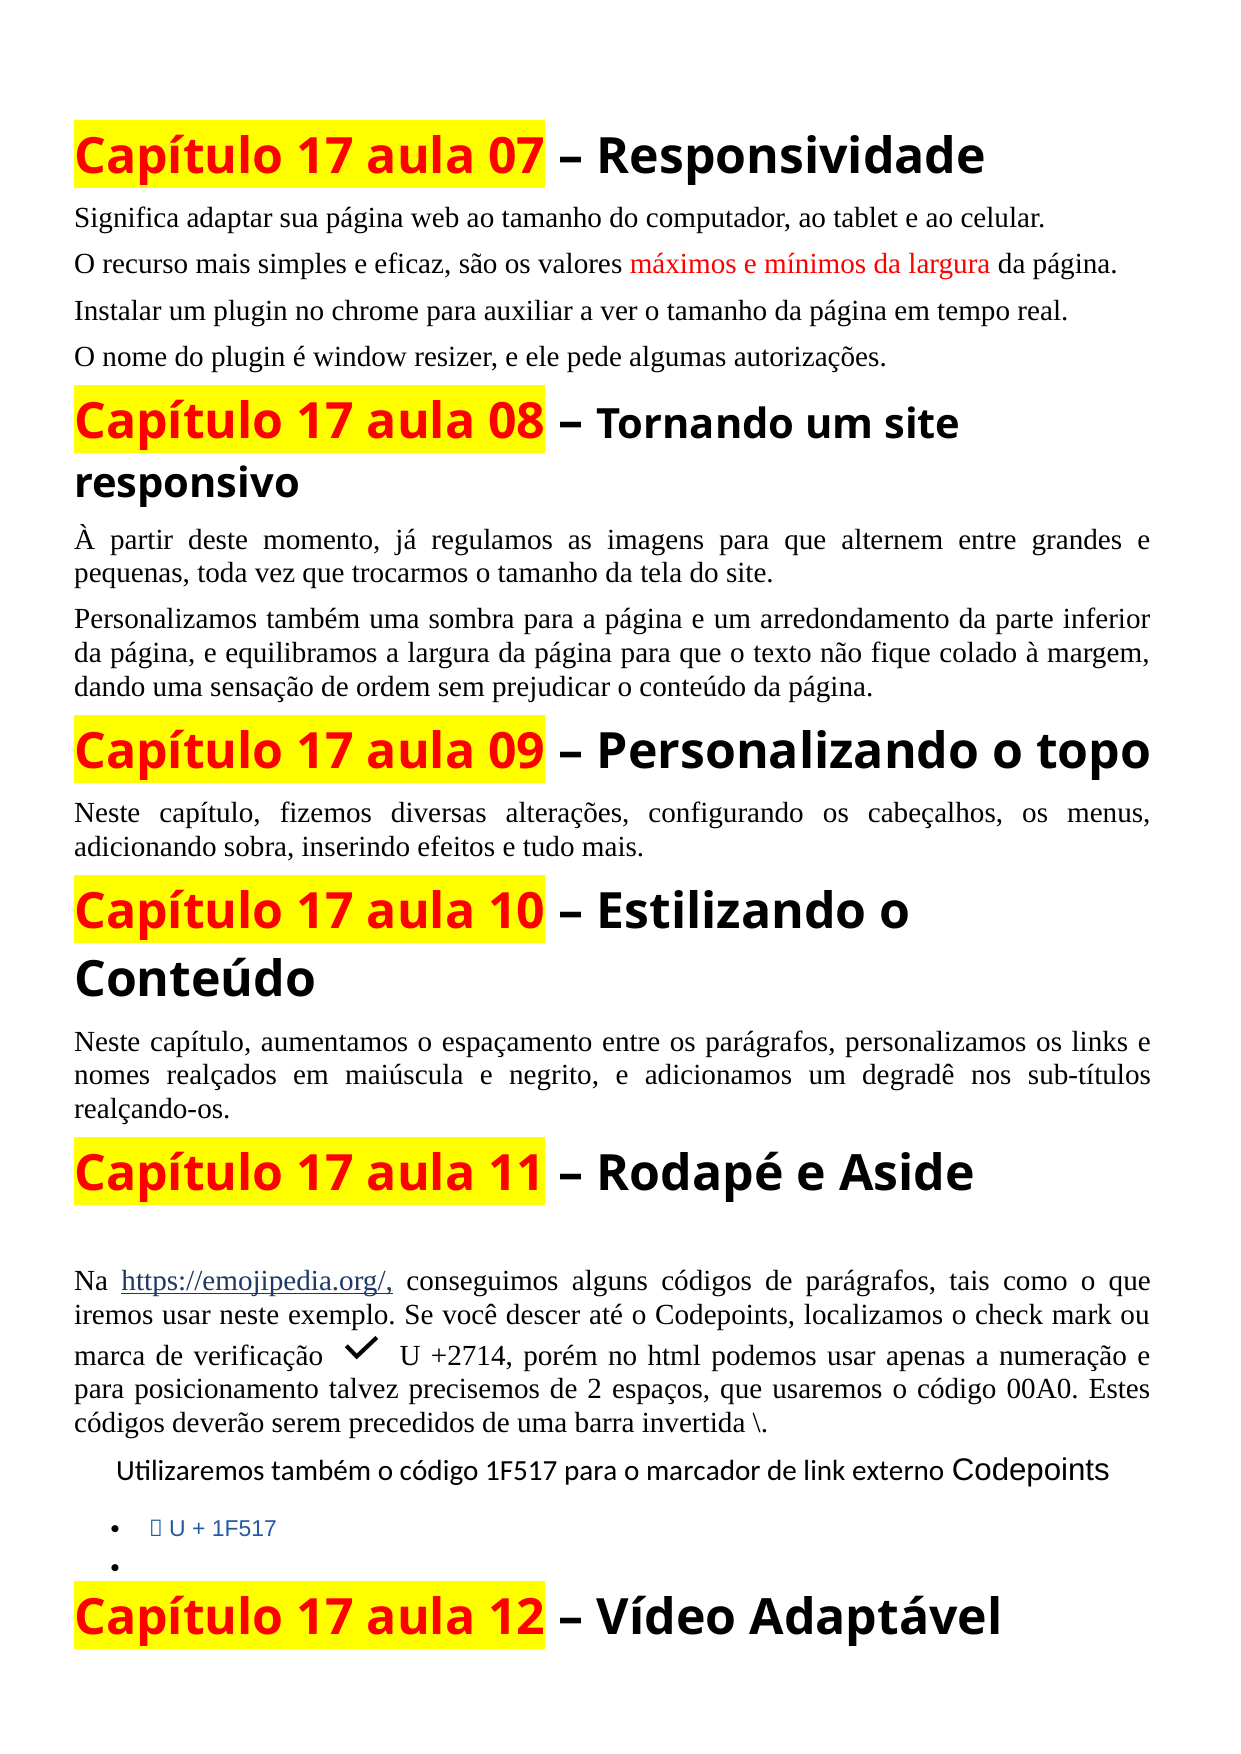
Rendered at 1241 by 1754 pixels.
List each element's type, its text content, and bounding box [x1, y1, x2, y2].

subtitle O recurso mais simples e eficaz, são os valores máximos e mínimos da largura da página. [74, 247, 1152, 280]
picture [344, 1330, 379, 1365]
subtitle Capítulo 17 aula 07 – Responsividade [545, 120, 1152, 188]
subtitle Capítulo 17 aula 09 – Personalizando o topo [545, 715, 1152, 783]
subtitle O nome do plugin é window resizer, e ele pede algumas autorizações. [74, 339, 1152, 372]
subtitle Capítulo 17 aula 11 – Rodapé e Aside [545, 1137, 1152, 1205]
subtitle Neste capítulo, fizemos diversas alterações, configurando os cabeçalhos, os menus, adicionando sobra, inserindo efeitos e tudo mais. [74, 795, 1152, 862]
subtitle Personalizamos também uma sombra para a página e um arredondamento da parte inferior da página, e equilibramos a largura da página para que o texto não fique colado à margem, dando uma sensação de ordem sem prejudicar o conteúdo da página. [74, 602, 1152, 702]
subtitle Capítulo 17 aula 10 – Estilizando o Conteúdo [74, 875, 1152, 1011]
subtitle Utilizaremos também o código 1F517 para o marcador de link externo Codepoints [74, 1451, 1152, 1487]
subtitle Capítulo 17 aula 12 – Vídeo Adaptável [545, 1581, 1152, 1649]
subtitle Instalar um plugin no chrome para auxiliar a ver o tamanho da página em tempo real. [74, 293, 1152, 326]
subtitle Capítulo 17 aula 08 – Tornando um site responsivo [74, 385, 1152, 509]
subtitle Significa adaptar sua página web ao tamanho do computador, ao tablet e ao celular. [74, 201, 1152, 234]
list 🔗 U + 1F517 [111, 1506, 1152, 1543]
subtitle Na https://emojipedia.org/, conseguimos alguns códigos de parágrafos, tais como o que iremos usar neste exemplo. Se você descer até o Codepoints, localizamos o check mark ou marca de verificação U +2714, porém no html podemos usar apenas a numeração e para posicionamento talvez precisemos de 2 espaços, que usaremos o código 00A0. Estes códigos deverão serem precedidos de uma barra invertida \. [74, 1263, 1152, 1438]
subtitle À partir deste momento, já regulamos as imagens para que alternem entre grandes e pequenas, toda vez que trocarmos o tamanho da tela do site. [74, 522, 1152, 589]
subtitle Neste capítulo, aumentamos o espaçamento entre os parágrafos, personalizamos os links e nomes realçados em maiúscula e negrito, e adicionamos um degradê nos sub-títulos realçando-os. [74, 1024, 1152, 1124]
